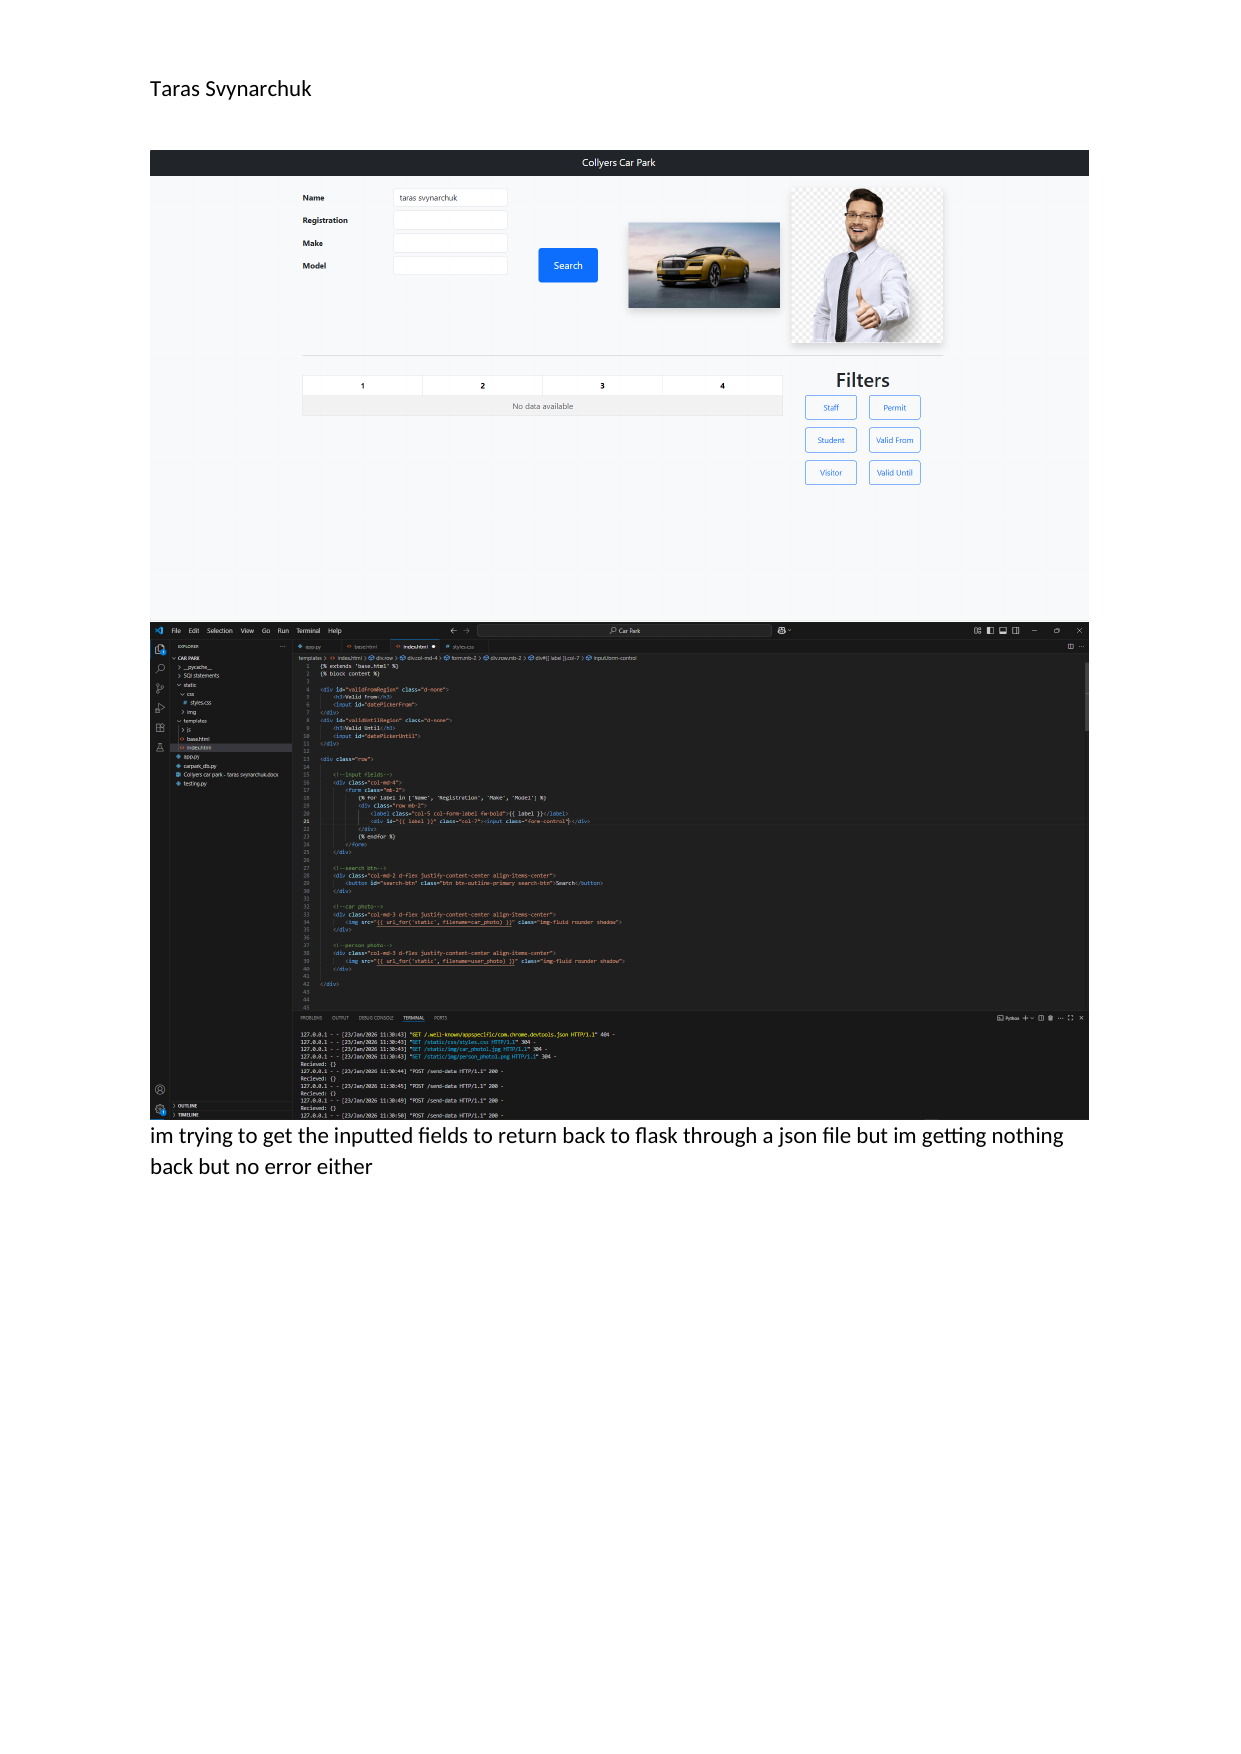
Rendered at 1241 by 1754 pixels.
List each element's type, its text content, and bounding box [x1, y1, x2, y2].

picture [150, 622, 1089, 1120]
picture [150, 150, 1089, 621]
